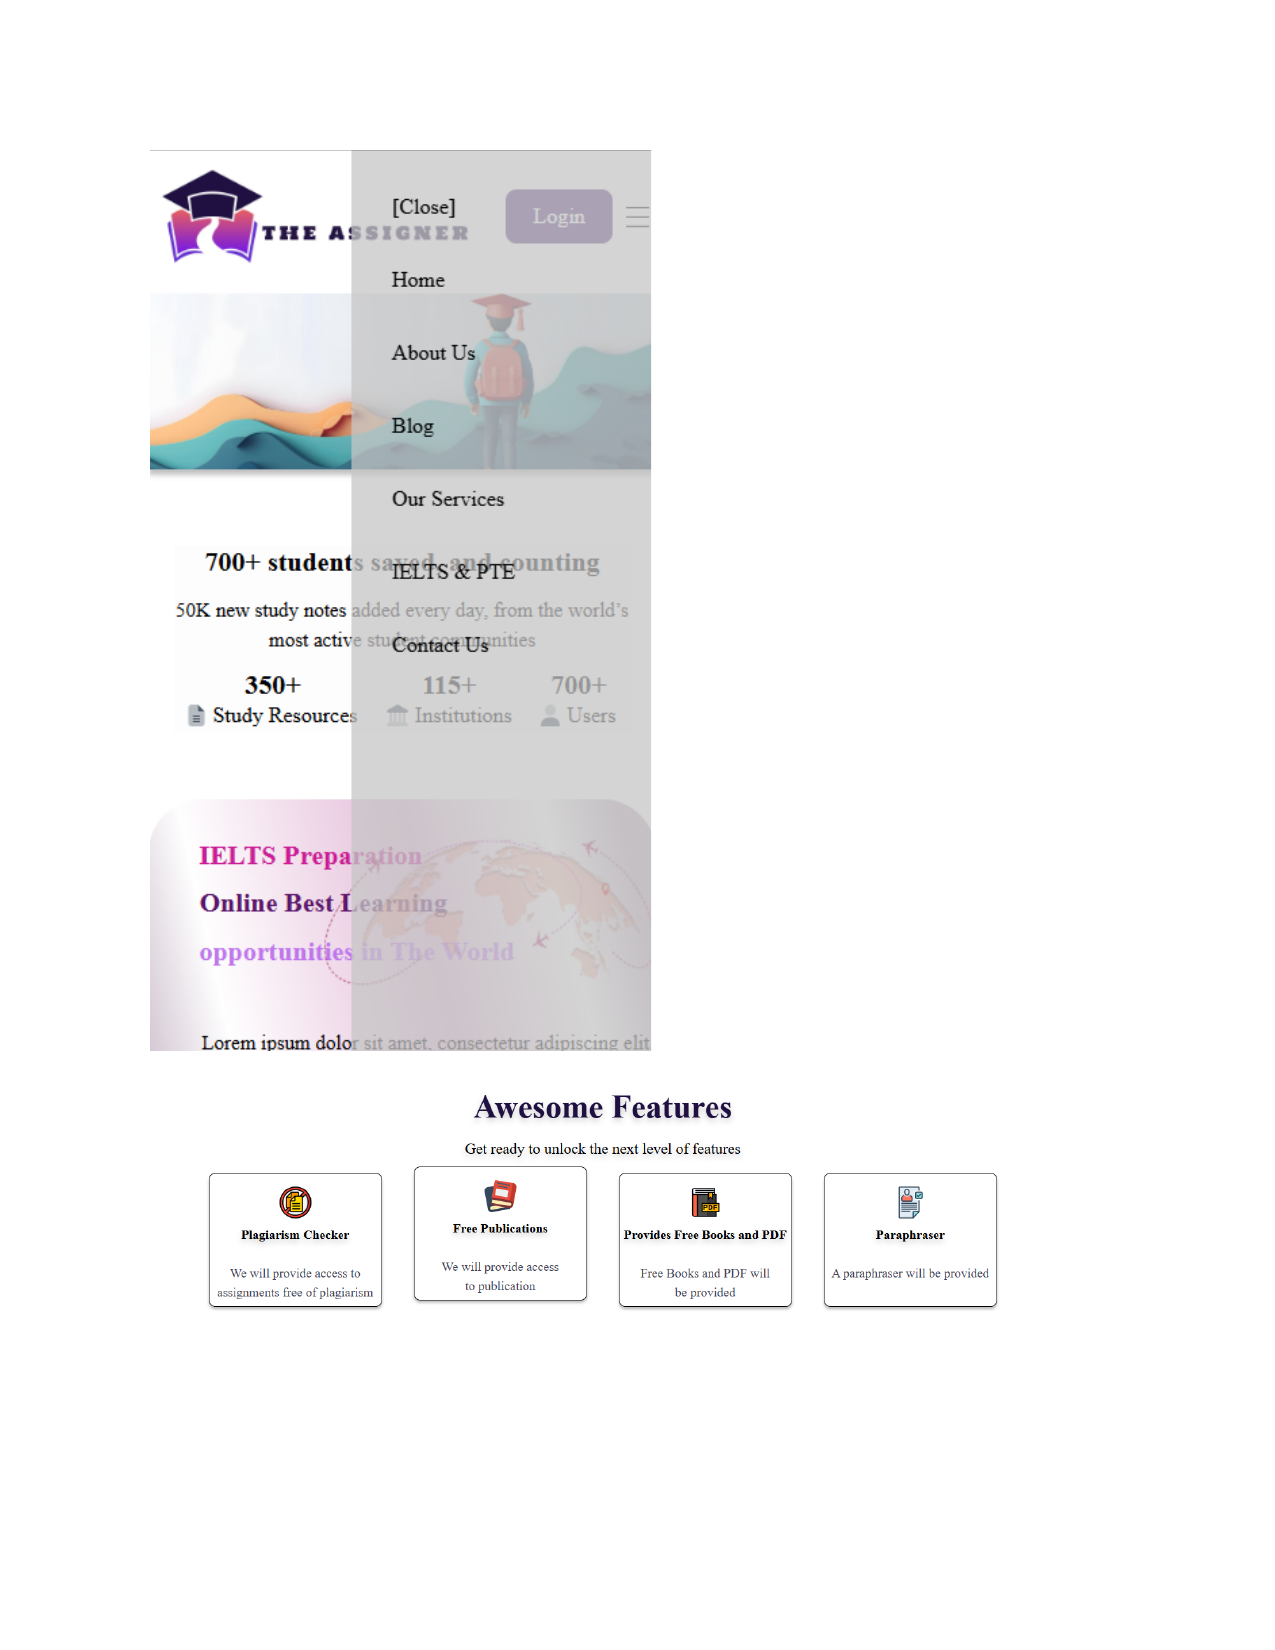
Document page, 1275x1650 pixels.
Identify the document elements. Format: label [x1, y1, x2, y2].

picture [150, 1069, 1051, 1334]
picture [150, 150, 652, 1051]
